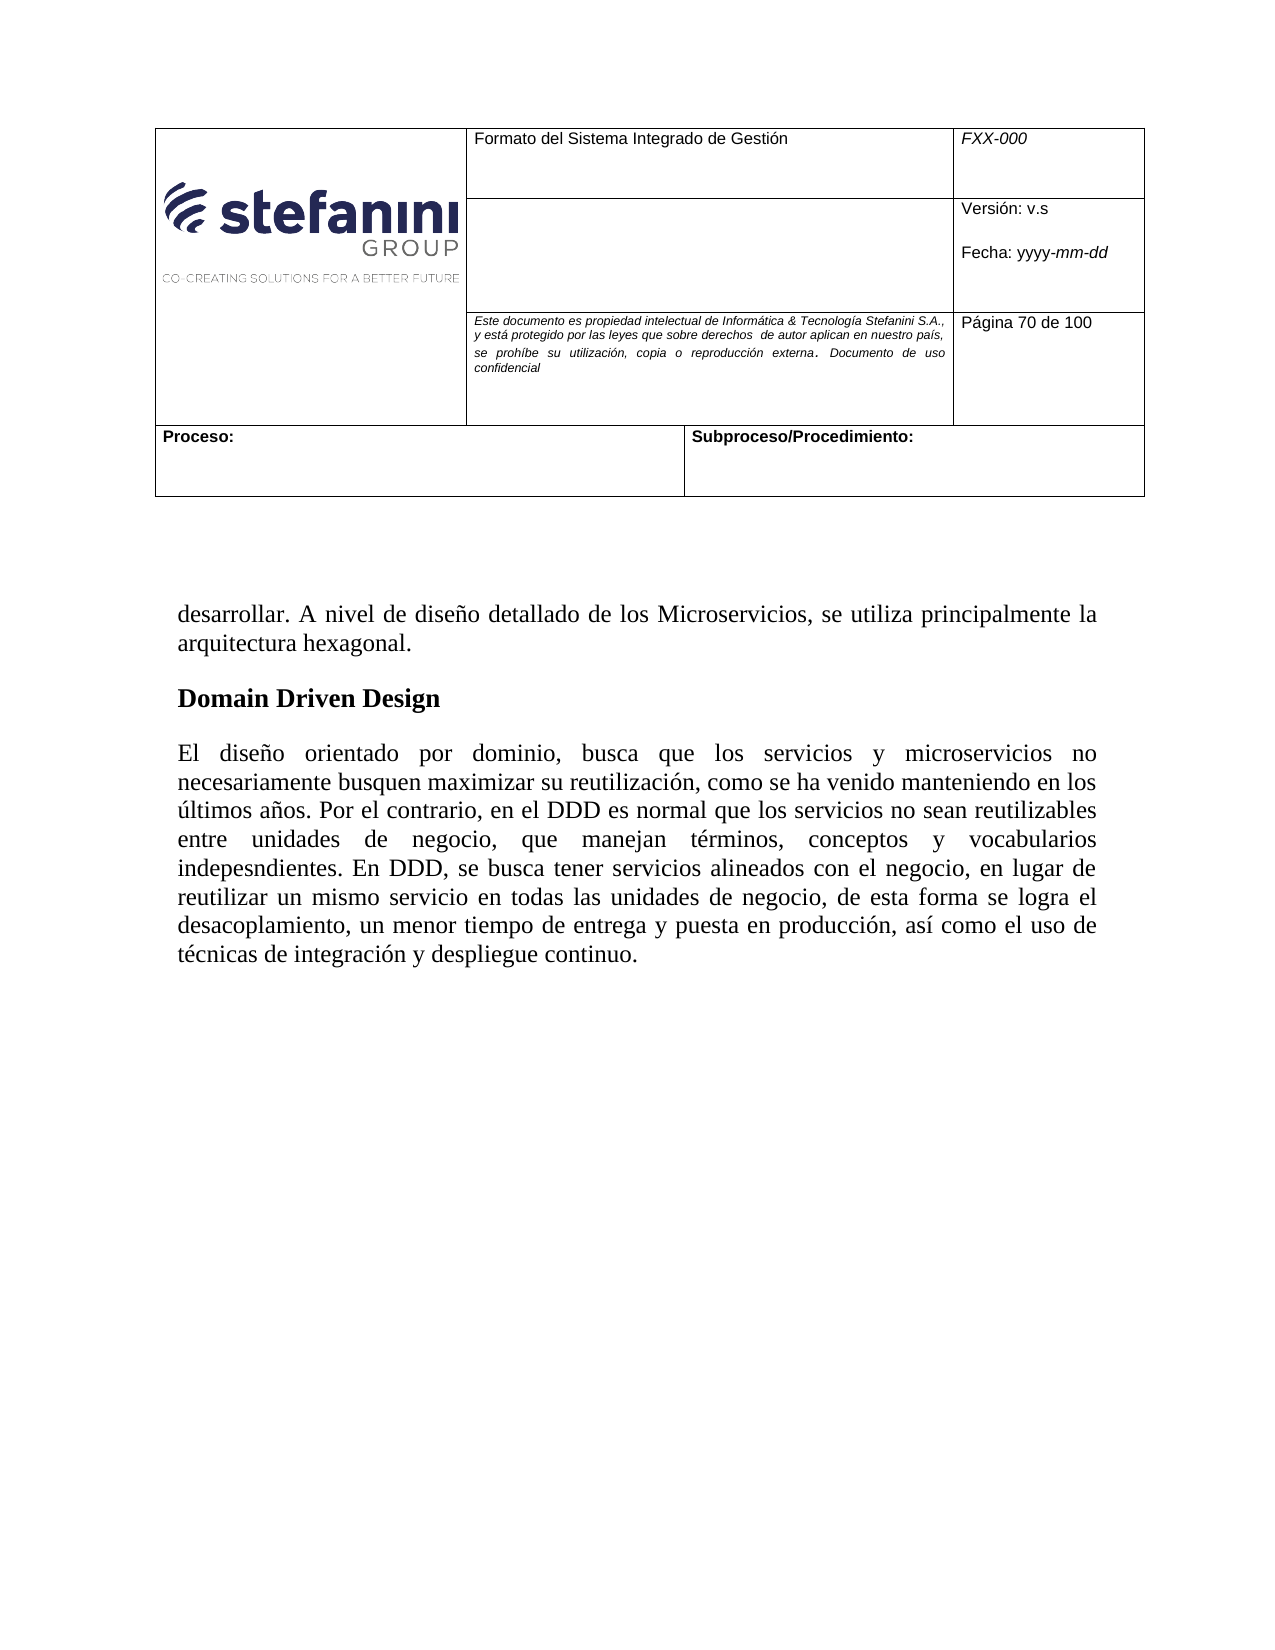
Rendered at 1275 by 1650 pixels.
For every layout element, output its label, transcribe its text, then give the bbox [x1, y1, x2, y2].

text En la actualidad el proceso de identificación y diseño de Microservicios que se utiliza mayoritariamente, tiene que ver con el uso de Domain-Driven Design (DDD) para la identificación de los Microservicios y para la definición de los ecosistemas de servicios a desarrollar. A nivel de diseño detallado de los Microservicios, se utiliza principalmente la arquitectura hexagonal. [177, 599, 1098, 657]
text El diseño orientado por dominio, busca que los servicios y microservicios no necesariamente busquen maximizar su reutilización, como se ha venido manteniendo en los últimos años. Por el contrario, en el DDD es normal que los servicios no sean reutilizables entre unidades de negocio, que manejan términos, conceptos y vocabularios indepesndientes. En DDD, se busca tener servicios alineados con el negocio, en lugar de reutilizar un mismo servicio en todas las unidades de negocio, de esta forma se logra el desacoplamiento, un menor tiempo de entrega y puesta en producción, así como el uso de técnicas de integración y despliegue continuo. [177, 738, 1098, 968]
picture [162, 182, 460, 286]
subtitle Domain Driven Design [177, 682, 1098, 713]
